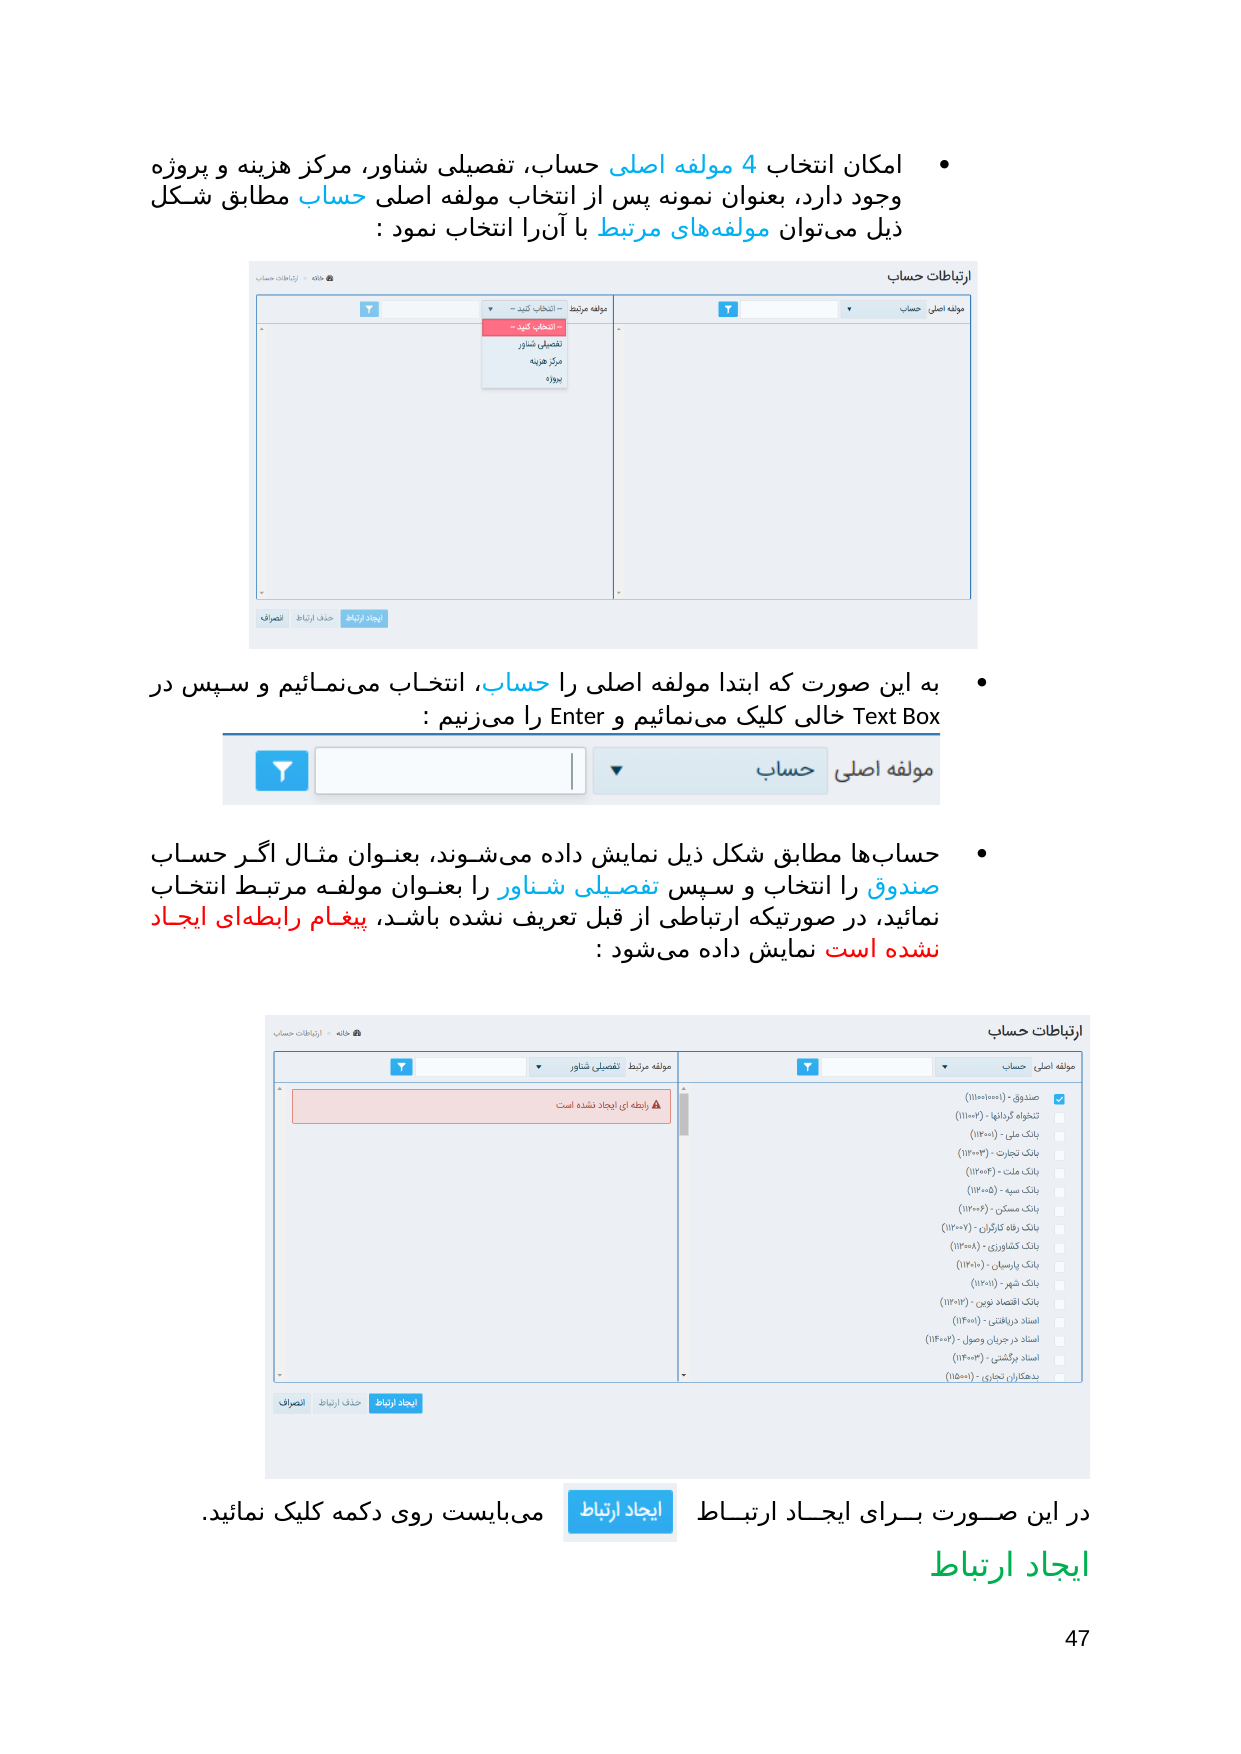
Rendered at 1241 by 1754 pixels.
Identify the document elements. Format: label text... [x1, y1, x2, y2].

text ایجاد ارتباط [150, 1546, 1090, 1584]
picture [222, 733, 941, 805]
picture [563, 1483, 677, 1542]
list حساب‌‌ها مطابق شکل ذیل نمایش داده می‌‌شوند، بعنوان مثال اگر حساب صندوق را انتخاب و سپس تفصیلی شناور را بعنوان مولفه مرتبط انتخاب نمائید، در صورتیکه ارتباطی از قبل تعریف نشده باشد، پیغام رابطه‌‌ای ایجاد نشده است نمایش داده می‌‌شود : [150, 839, 978, 963]
text در این صورت برای ایجاد ارتباط می‌‌بایست روی دکمه کلیک نمائید. [677, 1498, 1090, 1527]
picture [265, 1015, 1091, 1479]
list به این صورت که ابتدا مولفه اصلی را حساب، انتخاب می‌‌نمائیم و سپس در Text Box خالی کلیک می‌‌نمائیم و Enter را می‌‌زنیم : [150, 667, 978, 731]
list امکان انتخاب 4 مولفه اصلی حساب، تفصیلی شناور، مرکز هزینه و پروژه وجود دارد، بعنوان نمونه پس از انتخاب مولفه اصلی حساب مطابق شکل ذیل می‌‌توان مولفه‌‌های مرتبط با آن‌‌را انتخاب نمود : [150, 150, 940, 242]
text در این صورت برای ایجاد ارتباط می‌‌بایست روی دکمه کلیک نمائید. [150, 1498, 563, 1527]
picture [248, 261, 978, 649]
